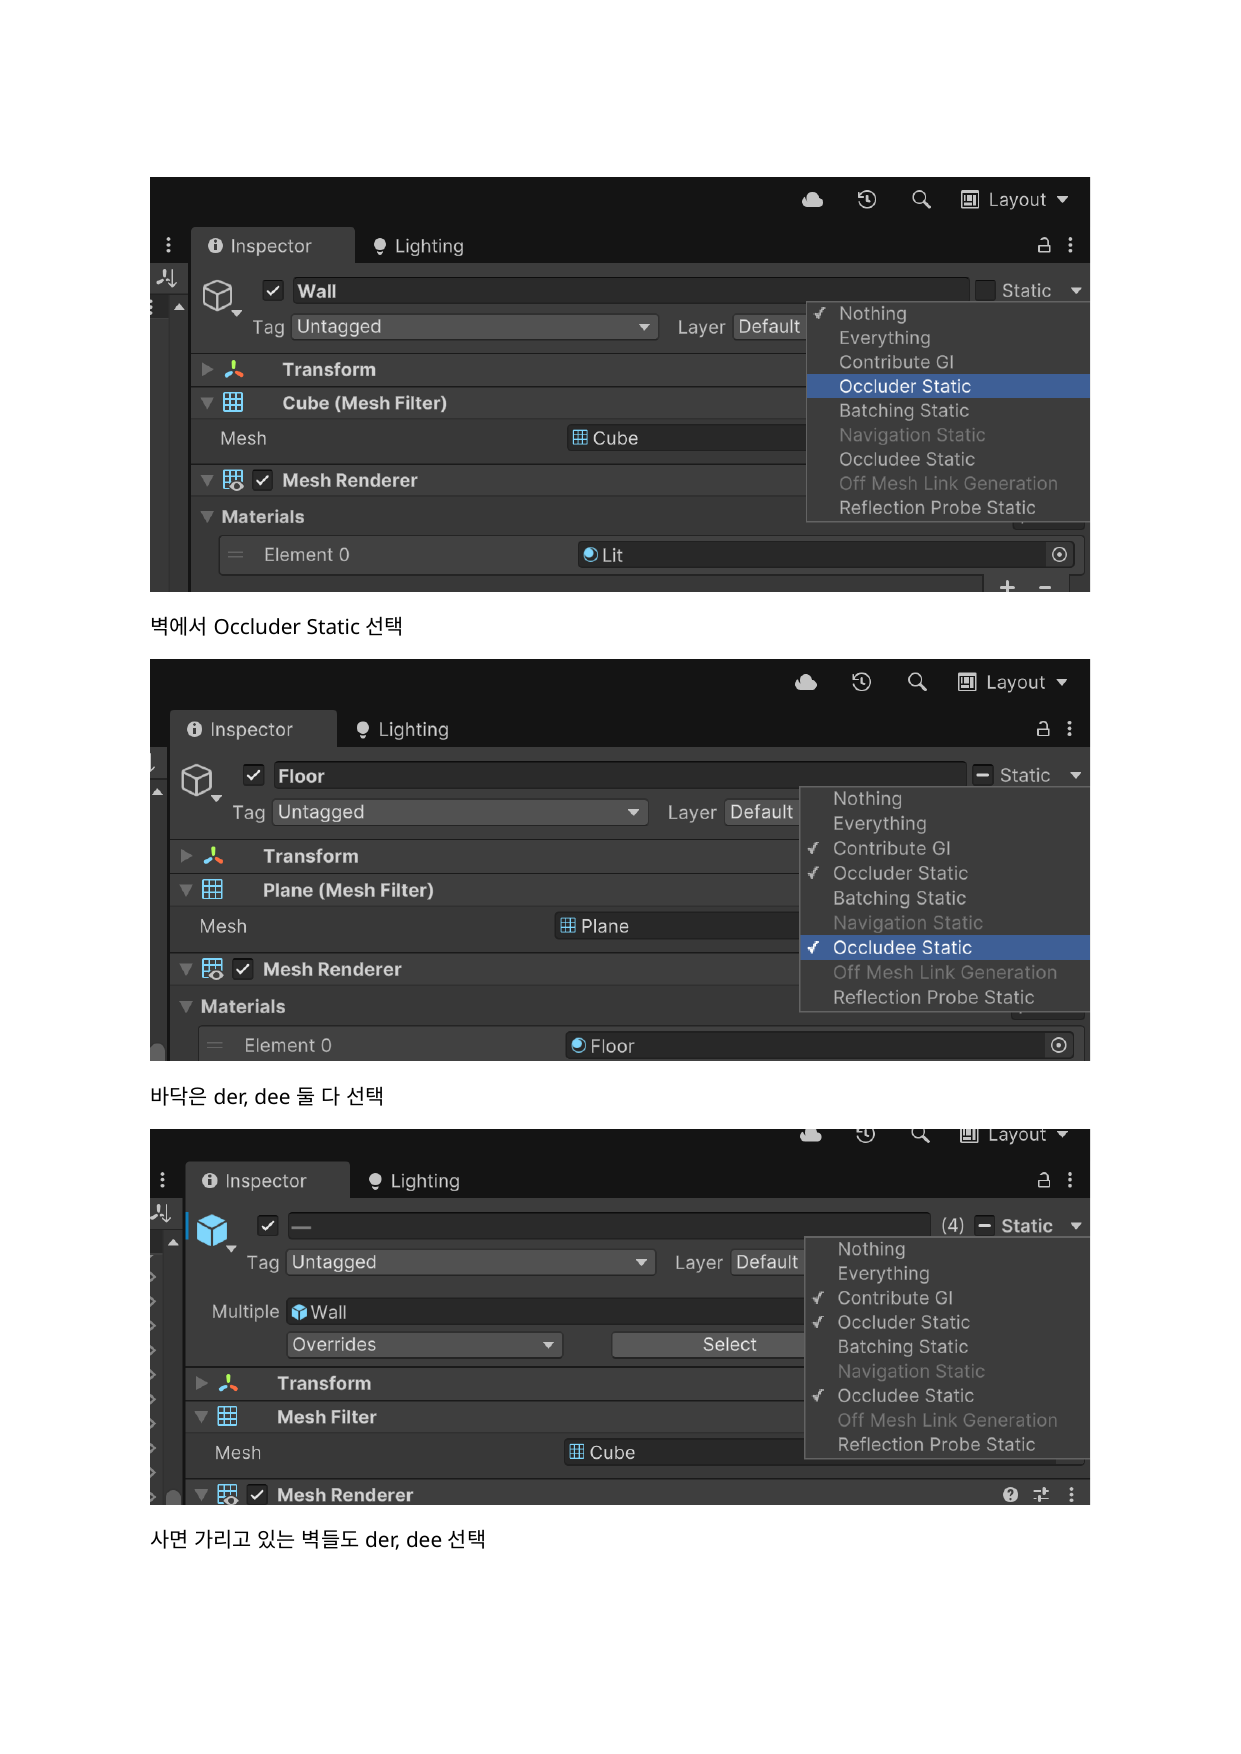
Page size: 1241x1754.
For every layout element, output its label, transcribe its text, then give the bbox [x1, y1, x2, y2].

picture [150, 1129, 1091, 1505]
picture [150, 659, 1091, 1061]
text 사면 가리고 있는 벽들도 der, dee 선택 [150, 1523, 1090, 1553]
text 벽에서 Occluder Static 선택 [150, 610, 1090, 640]
picture [150, 177, 1091, 592]
text 바닥은 der, dee 둘 다 선택 [150, 1080, 1090, 1110]
